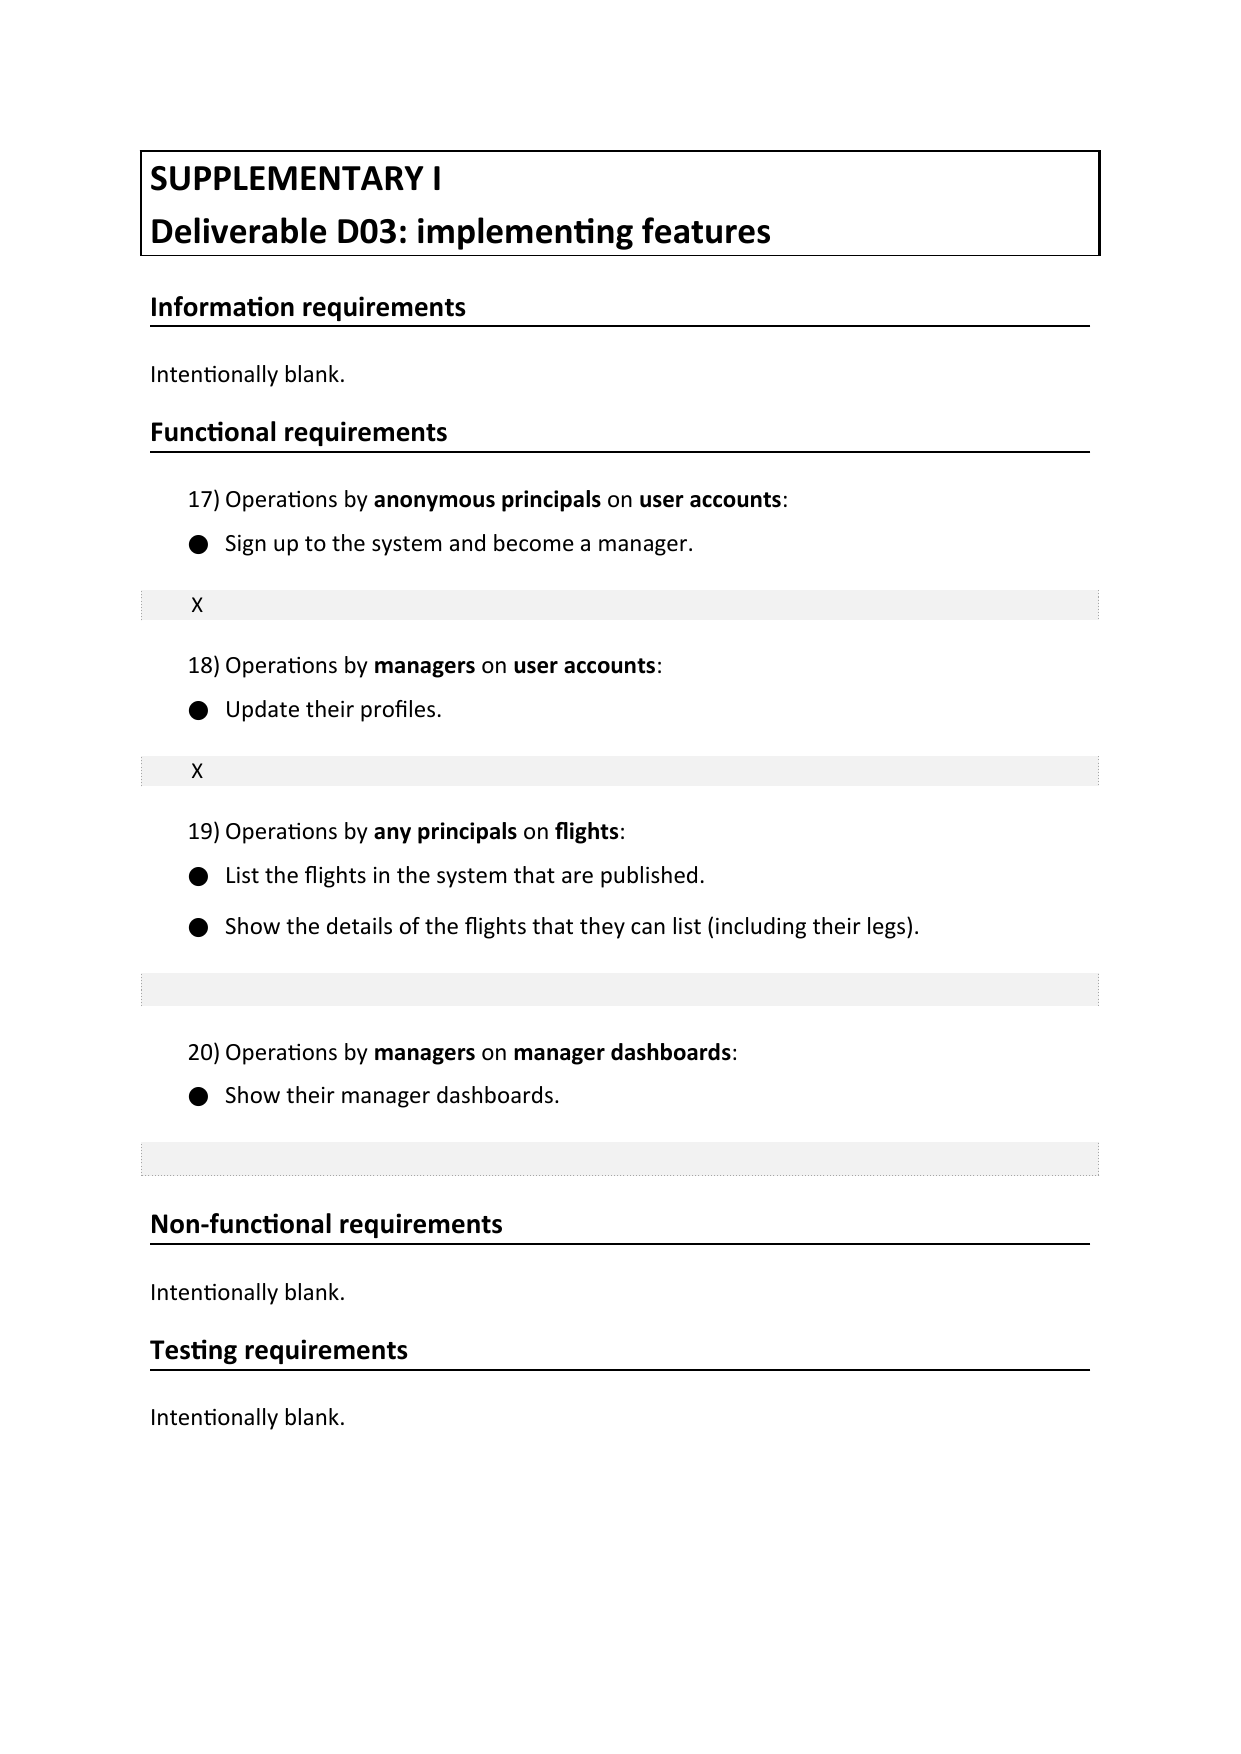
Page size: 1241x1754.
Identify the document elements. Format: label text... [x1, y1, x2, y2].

text Intentionally blank. [150, 1401, 1090, 1432]
subtitle Information requirements [150, 288, 1090, 325]
list Operations by managers on manager dashboards: [187, 1036, 1090, 1066]
list Sign up to the system and become a manager. [187, 514, 1090, 565]
subtitle Testing requirements [150, 1331, 1090, 1369]
list Update their profiles. [187, 680, 1090, 731]
text X [141, 756, 1099, 786]
list Show their manager dashboards. [187, 1066, 1090, 1117]
text Intentionally blank. [150, 1276, 1090, 1306]
list Operations by any principals on flights: [187, 816, 1090, 846]
subtitle Functional requirements [150, 413, 1090, 451]
subtitle Non-functional requirements [150, 1206, 1090, 1243]
text X [141, 590, 1099, 620]
subtitle SUPPLEMENTARY I Deliverable D03: implementing features [142, 152, 1098, 255]
list Operations by anonymous principals on user accounts: [187, 483, 1090, 514]
list Show the details of the flights that they can list (including their legs). [187, 897, 1090, 948]
list Operations by managers on user accounts: [187, 649, 1090, 680]
list List the flights in the system that are published. [187, 846, 1090, 897]
text Intentionally blank. [150, 358, 1090, 388]
